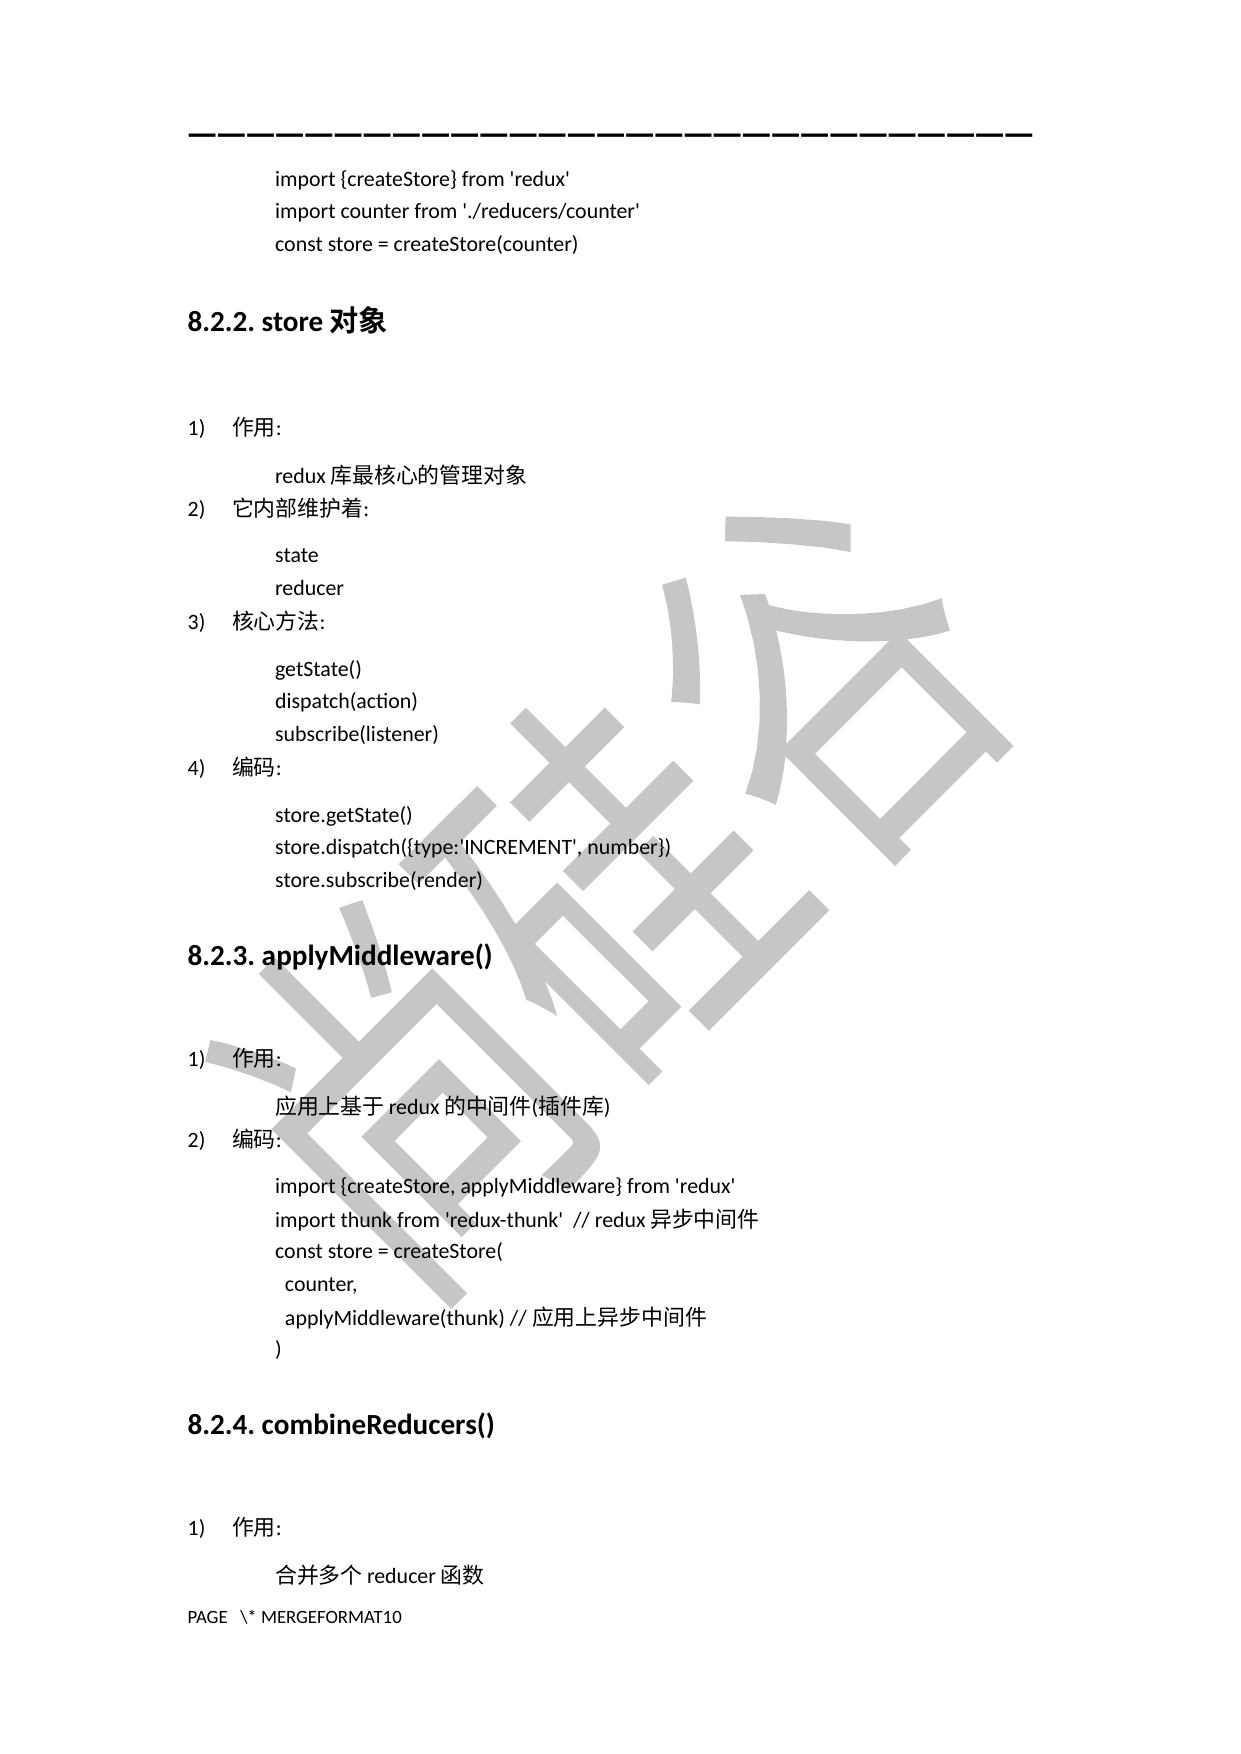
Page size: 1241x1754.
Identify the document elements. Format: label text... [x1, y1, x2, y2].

text import {createStore} from 'redux' [231, 162, 1053, 194]
text const store = createStore( [231, 1234, 1053, 1267]
list 作用: [187, 1040, 1053, 1073]
text 合并多个reducer函数 [231, 1558, 1053, 1591]
text store.dispatch({type:'INCREMENT', number}) [187, 830, 1053, 863]
text ) [231, 1332, 1053, 1364]
list 编码: [187, 1121, 1053, 1154]
text subscribe(listener) [187, 717, 1053, 749]
text store.getState() [187, 798, 1053, 830]
text getState() [187, 652, 1053, 684]
list 作用: [187, 409, 1053, 442]
list 作用: [187, 1510, 1053, 1542]
subtitle 8.2.4. combineReducers() [187, 1392, 1053, 1457]
list 编码: [187, 749, 1053, 782]
subtitle 8.2.2. store对象 [187, 287, 1053, 352]
text applyMiddleware(thunk) // 应用上异步中间件 [231, 1299, 1053, 1332]
text 应用上基于redux的中间件(插件库) [231, 1089, 1053, 1121]
subtitle 8.2.3. applyMiddleware() [187, 922, 1053, 987]
text store.subscribe(render) [187, 863, 1053, 895]
text import thunk from 'redux-thunk' // redux异步中间件 [231, 1202, 1053, 1234]
text const store = createStore(counter) [231, 227, 1053, 259]
text reducer [187, 571, 1053, 604]
text state [187, 539, 1053, 571]
list 核心方法: [187, 604, 1053, 636]
text import {createStore, applyMiddleware} from 'redux' [231, 1169, 1053, 1202]
list 它内部维护着: [187, 490, 1053, 523]
text dispatch(action) [187, 684, 1053, 717]
text redux库最核心的管理对象 [231, 458, 1053, 490]
text import counter from './reducers/counter' [231, 194, 1053, 227]
text counter, [231, 1267, 1053, 1299]
